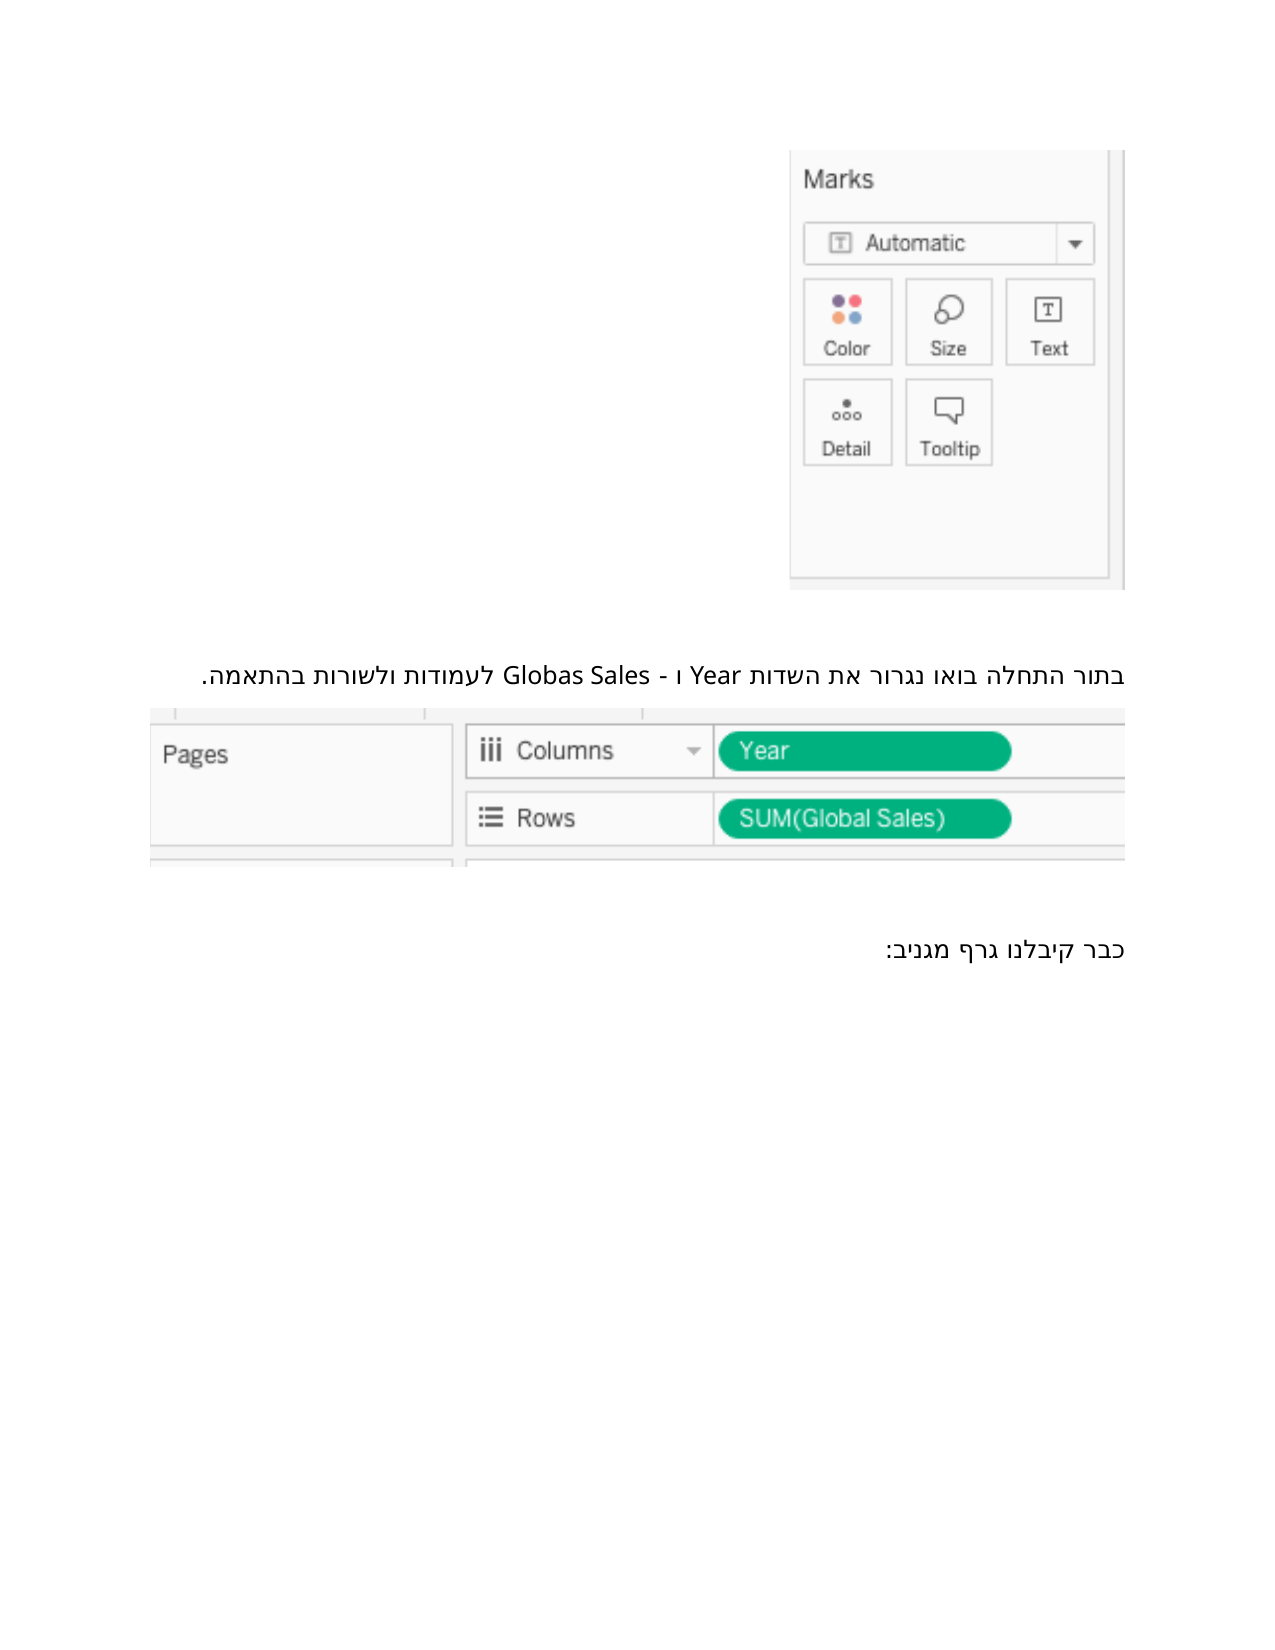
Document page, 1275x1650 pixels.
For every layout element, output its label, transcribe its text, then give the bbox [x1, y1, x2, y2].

picture [150, 708, 1125, 867]
text בתור התחלה בואו נגרור את השדות Year ו - Globas Sales לעמודות ולשורות בהתאמה. [150, 658, 1125, 692]
text כבר קיבלנו גרף מגניב: [150, 935, 1125, 964]
picture [789, 150, 1125, 590]
